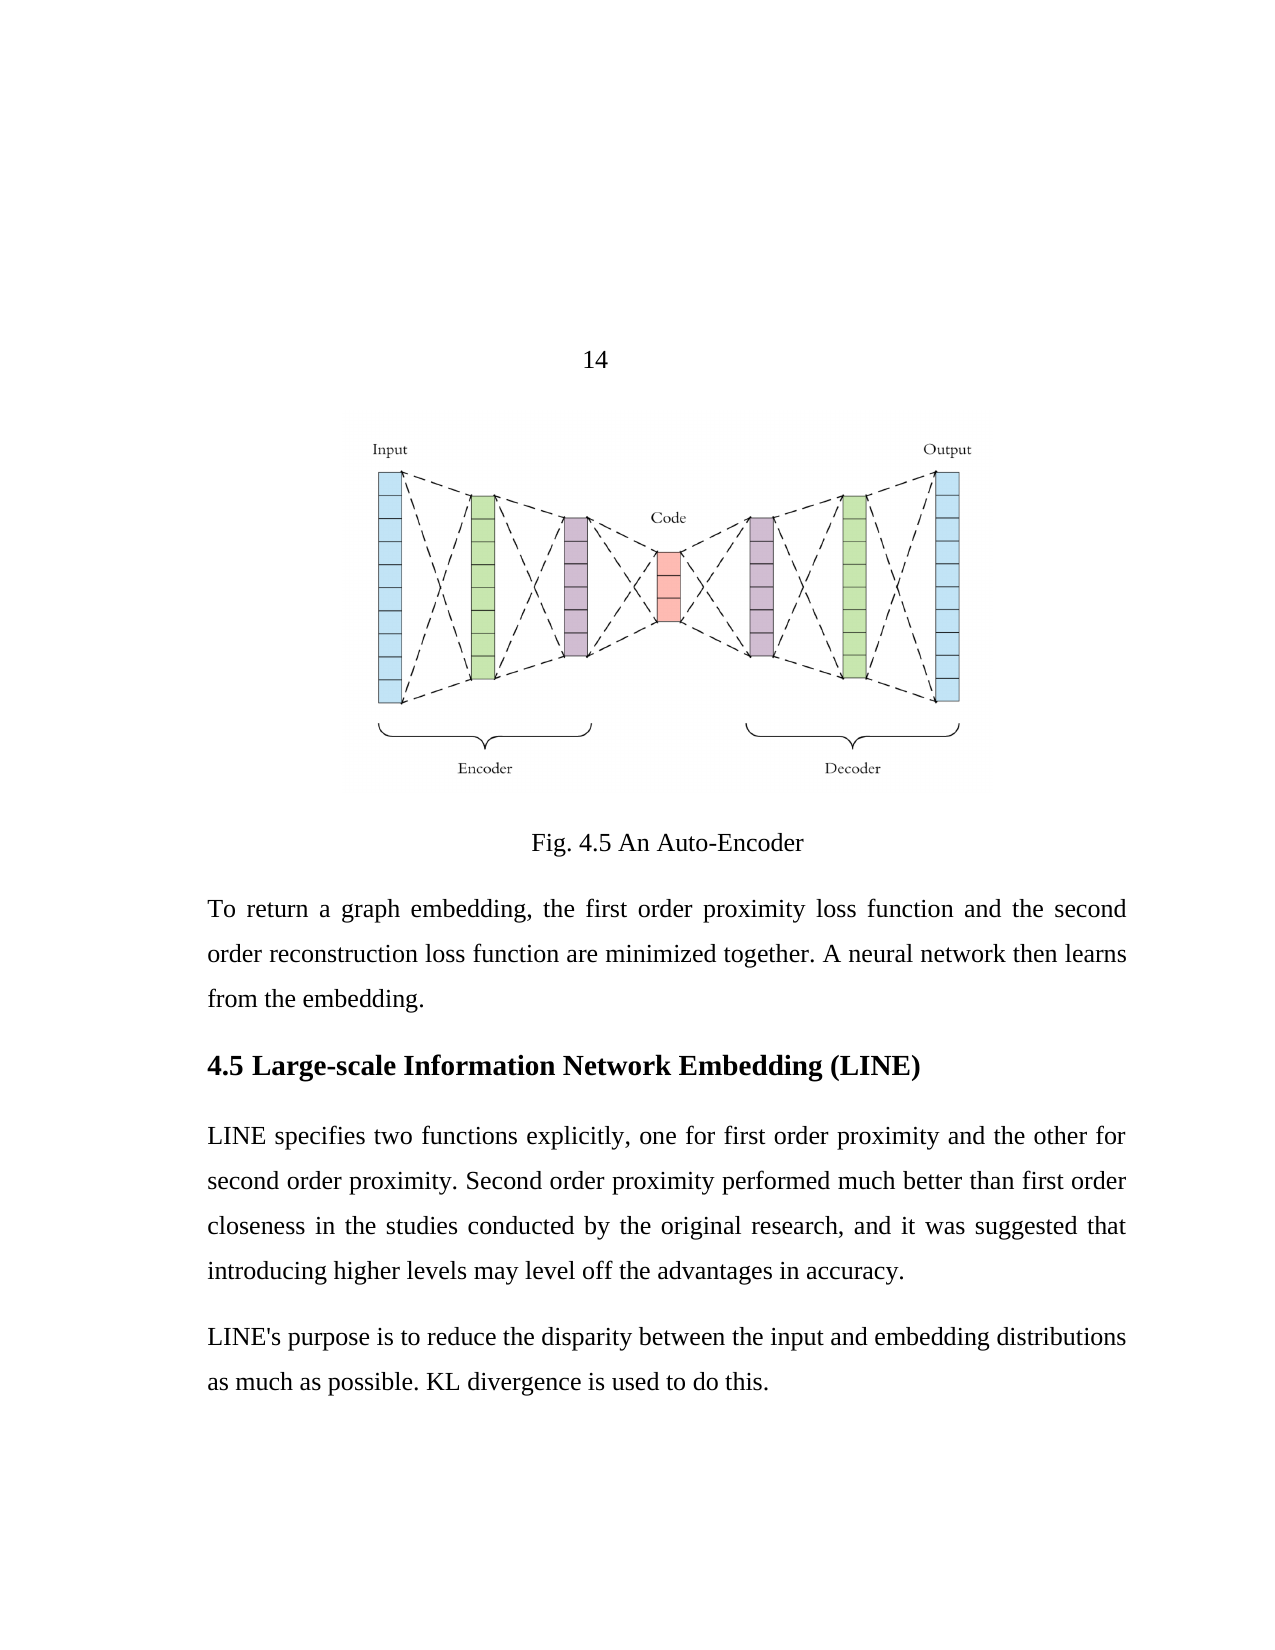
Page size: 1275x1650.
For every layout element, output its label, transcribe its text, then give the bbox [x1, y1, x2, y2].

text LINE's purpose is to reduce the disparity between the input and embedding distributions as much as possible. KL divergence is used to do this. [207, 1321, 1128, 1396]
list Large-scale Information Network Embedding (LINE) [207, 1048, 1128, 1082]
picture [342, 410, 993, 793]
text Fig. 4.5 An Auto-Encoder [207, 827, 1128, 857]
text To return a graph embedding, the first order proximity loss function and the second order reconstruction loss function are minimized together. A neural network then learns from the embedding. [207, 893, 1128, 1013]
text 14 [207, 344, 1128, 374]
text LINE specifies two functions explicitly, one for first order proximity and the other for second order proximity. Second order proximity performed much better than first order closeness in the studies conducted by the original research, and it was suggested that introducing higher levels may level off the advantages in accuracy. [207, 1120, 1128, 1285]
